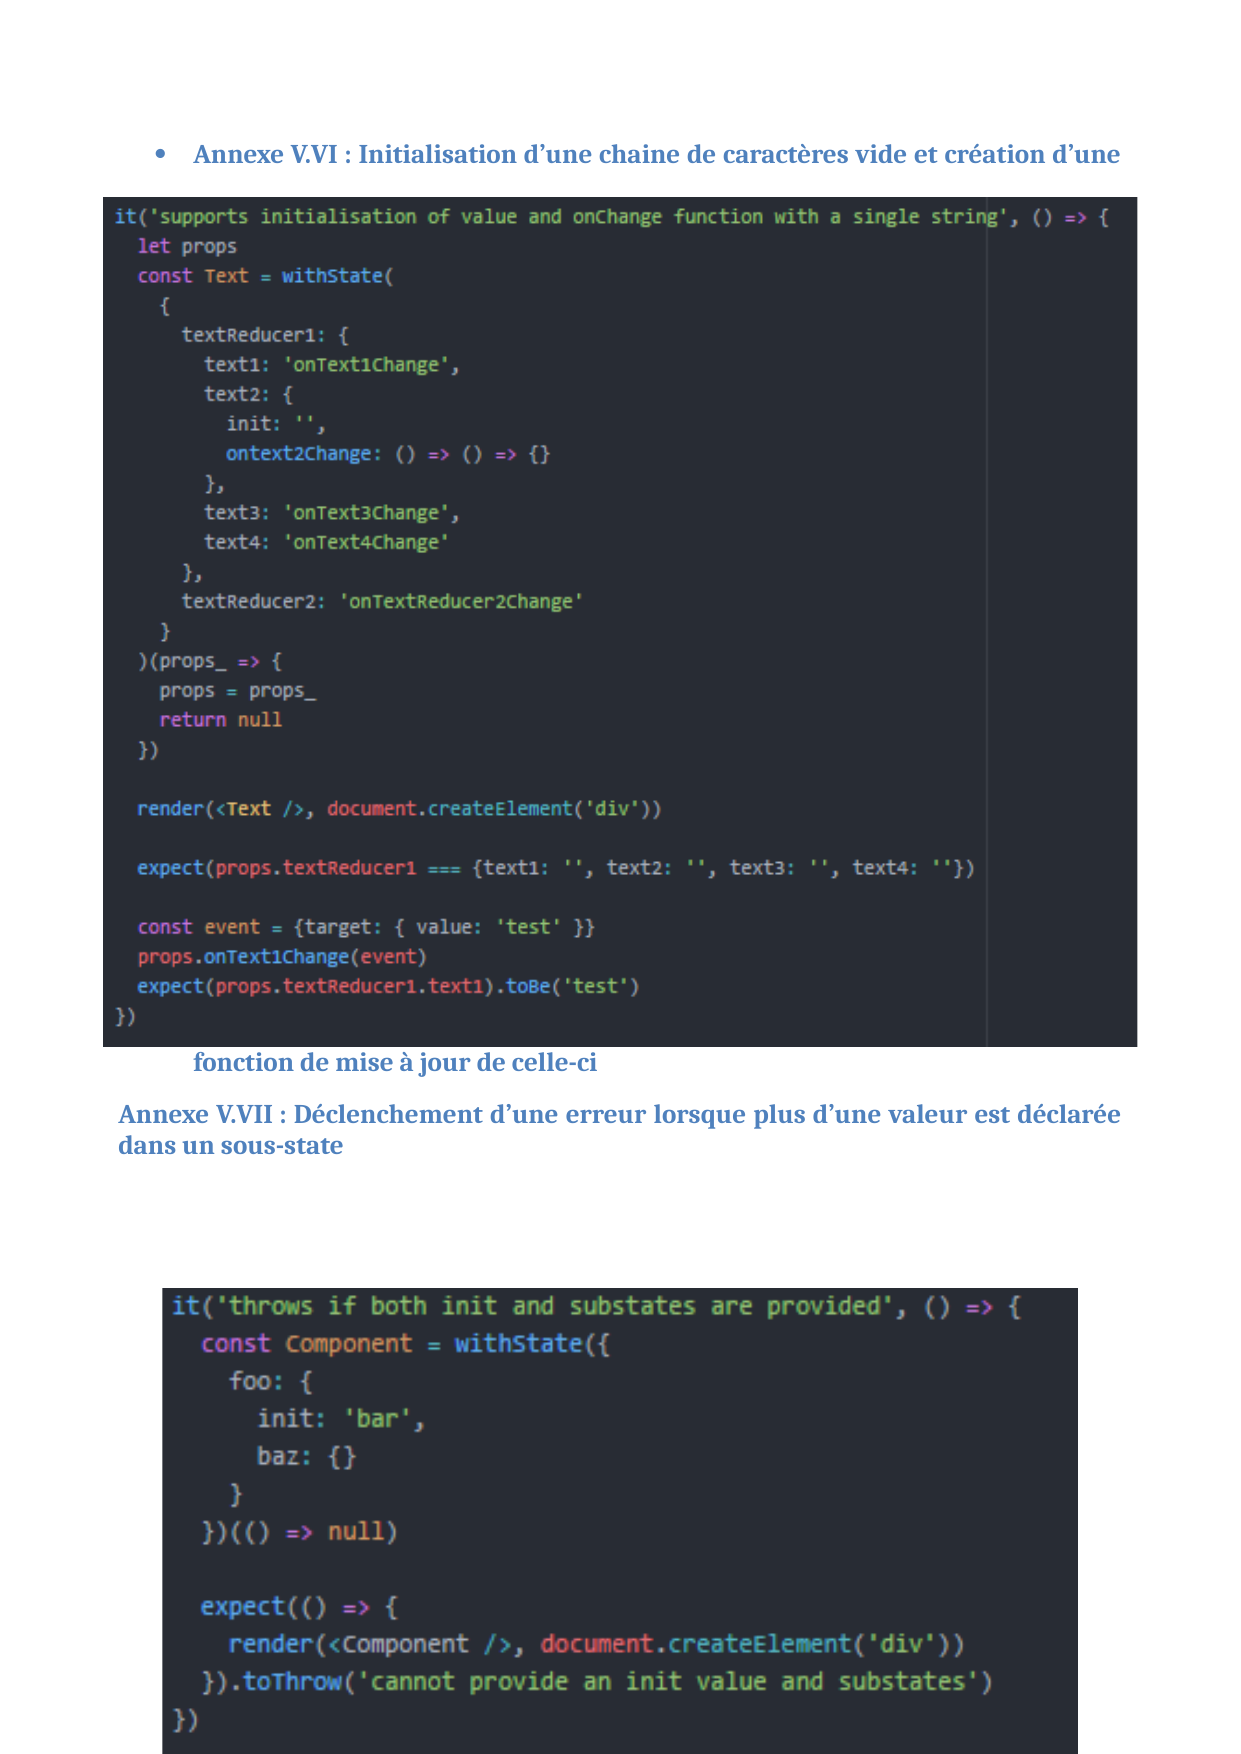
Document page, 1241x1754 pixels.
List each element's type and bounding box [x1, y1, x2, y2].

picture [103, 197, 1138, 1047]
picture [162, 1288, 1078, 1754]
